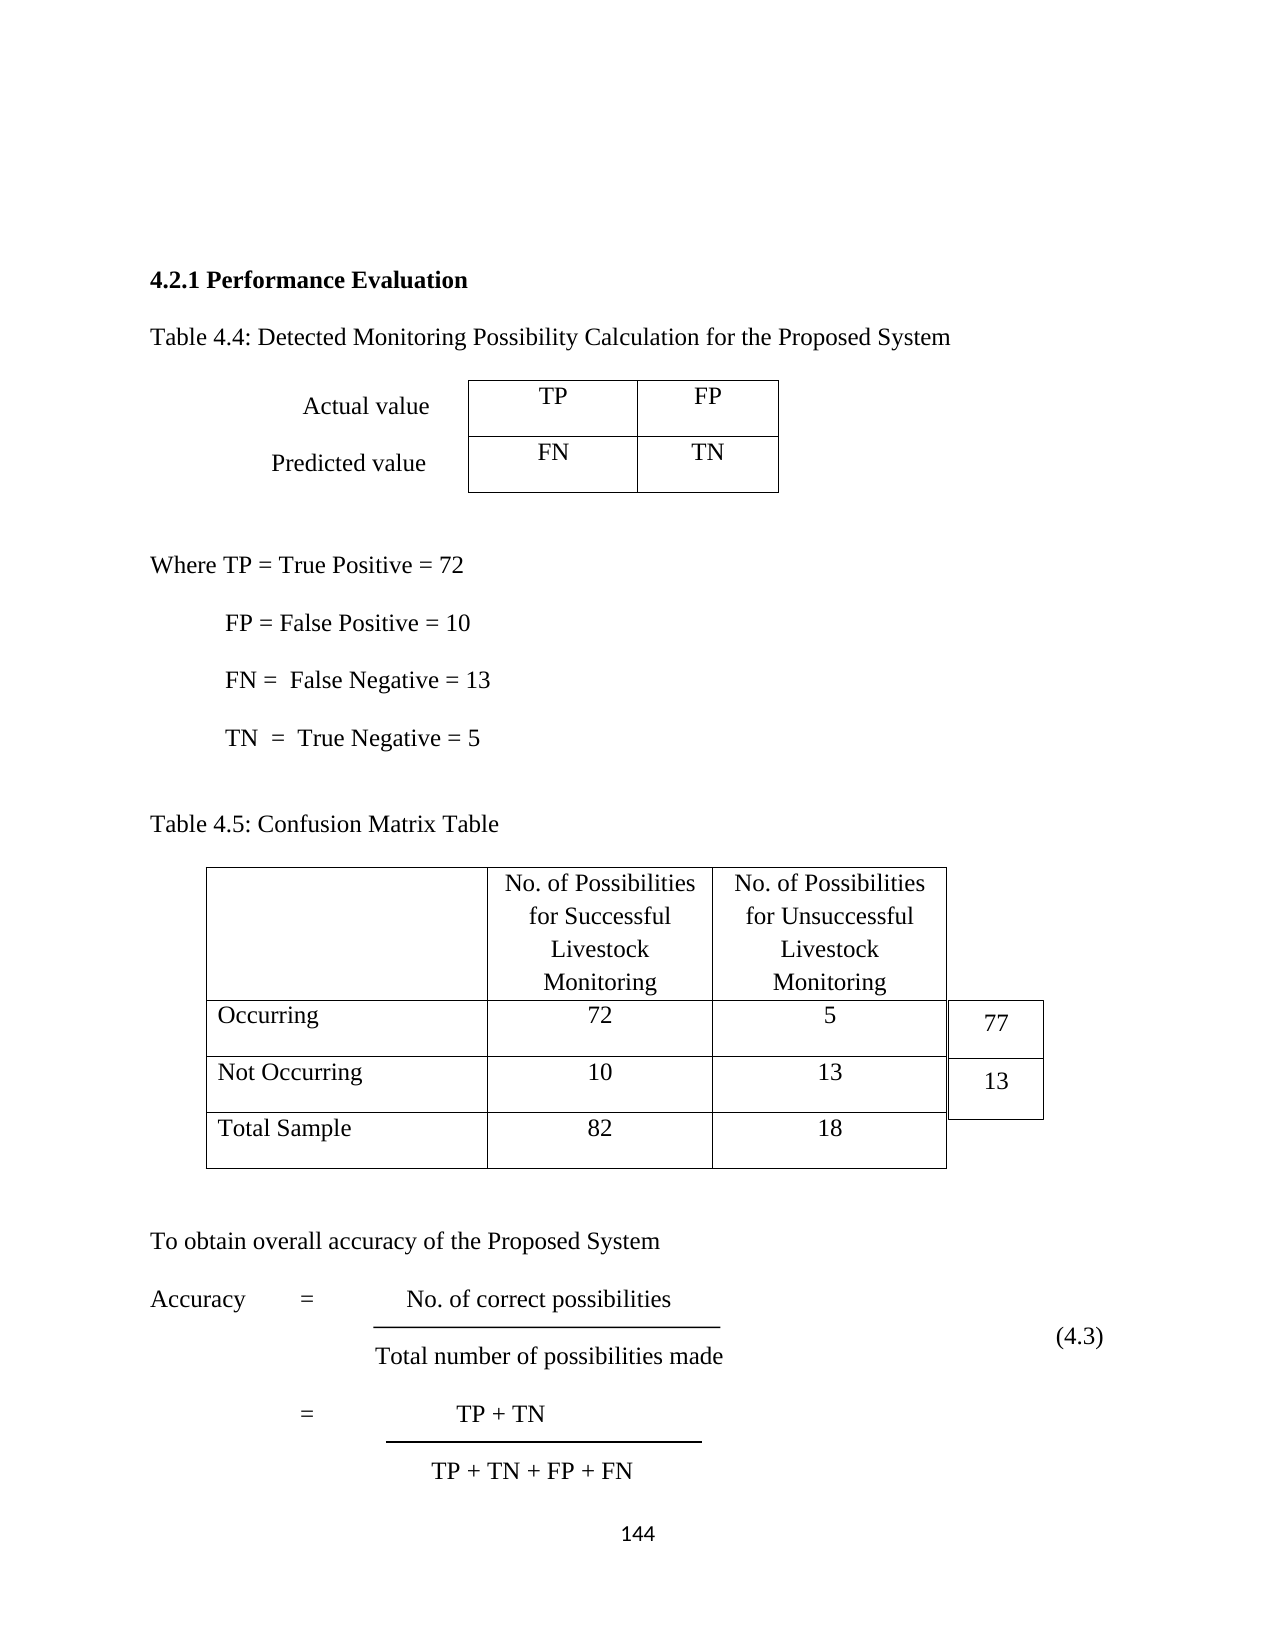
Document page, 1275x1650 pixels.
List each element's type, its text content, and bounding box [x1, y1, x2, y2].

table_header No. of Possibilities for Successful Livestock Monitoring [488, 868, 712, 999]
text TN = True Negative = 5 [150, 723, 1125, 752]
text 4.2.1 Performance Evaluation [150, 265, 1125, 294]
text Table 4.4: Detected Monitoring Possibility Calculation for the Proposed System [150, 322, 1125, 351]
text FN = False Negative = 13 [150, 666, 1125, 694]
text Accuracy = No. of correct possibilities [150, 1284, 1125, 1312]
table_header FP [638, 381, 778, 436]
table_header [207, 868, 487, 999]
text = TP + TN [150, 1399, 1125, 1427]
table_cell TN [638, 437, 778, 492]
text TP + TN + FP + FN [150, 1456, 1125, 1485]
table_cell 72 [488, 1001, 712, 1056]
table_cell Total Sample [207, 1113, 487, 1168]
table_cell FN [469, 437, 637, 492]
text To obtain overall accuracy of the Proposed System [150, 1226, 1125, 1255]
table_header No. of Possibilities for Unsuccessful Livestock Monitoring [713, 868, 946, 999]
table_cell Occurring [207, 1001, 487, 1056]
table_cell 82 [488, 1113, 712, 1168]
table_cell Not Occurring [207, 1057, 487, 1112]
table_cell 10 [488, 1057, 712, 1112]
table_cell 5 [713, 1001, 946, 1056]
text FP = False Positive = 10 [150, 608, 1125, 637]
text Table 4.5: Confusion Matrix Table [150, 809, 1125, 838]
text Where TP = True Positive = 72 [150, 551, 1125, 579]
text Total number of possibilities made [150, 1341, 1125, 1370]
table_cell 18 [713, 1113, 946, 1168]
table_cell 13 [713, 1057, 946, 1112]
table_header TP [469, 381, 637, 436]
